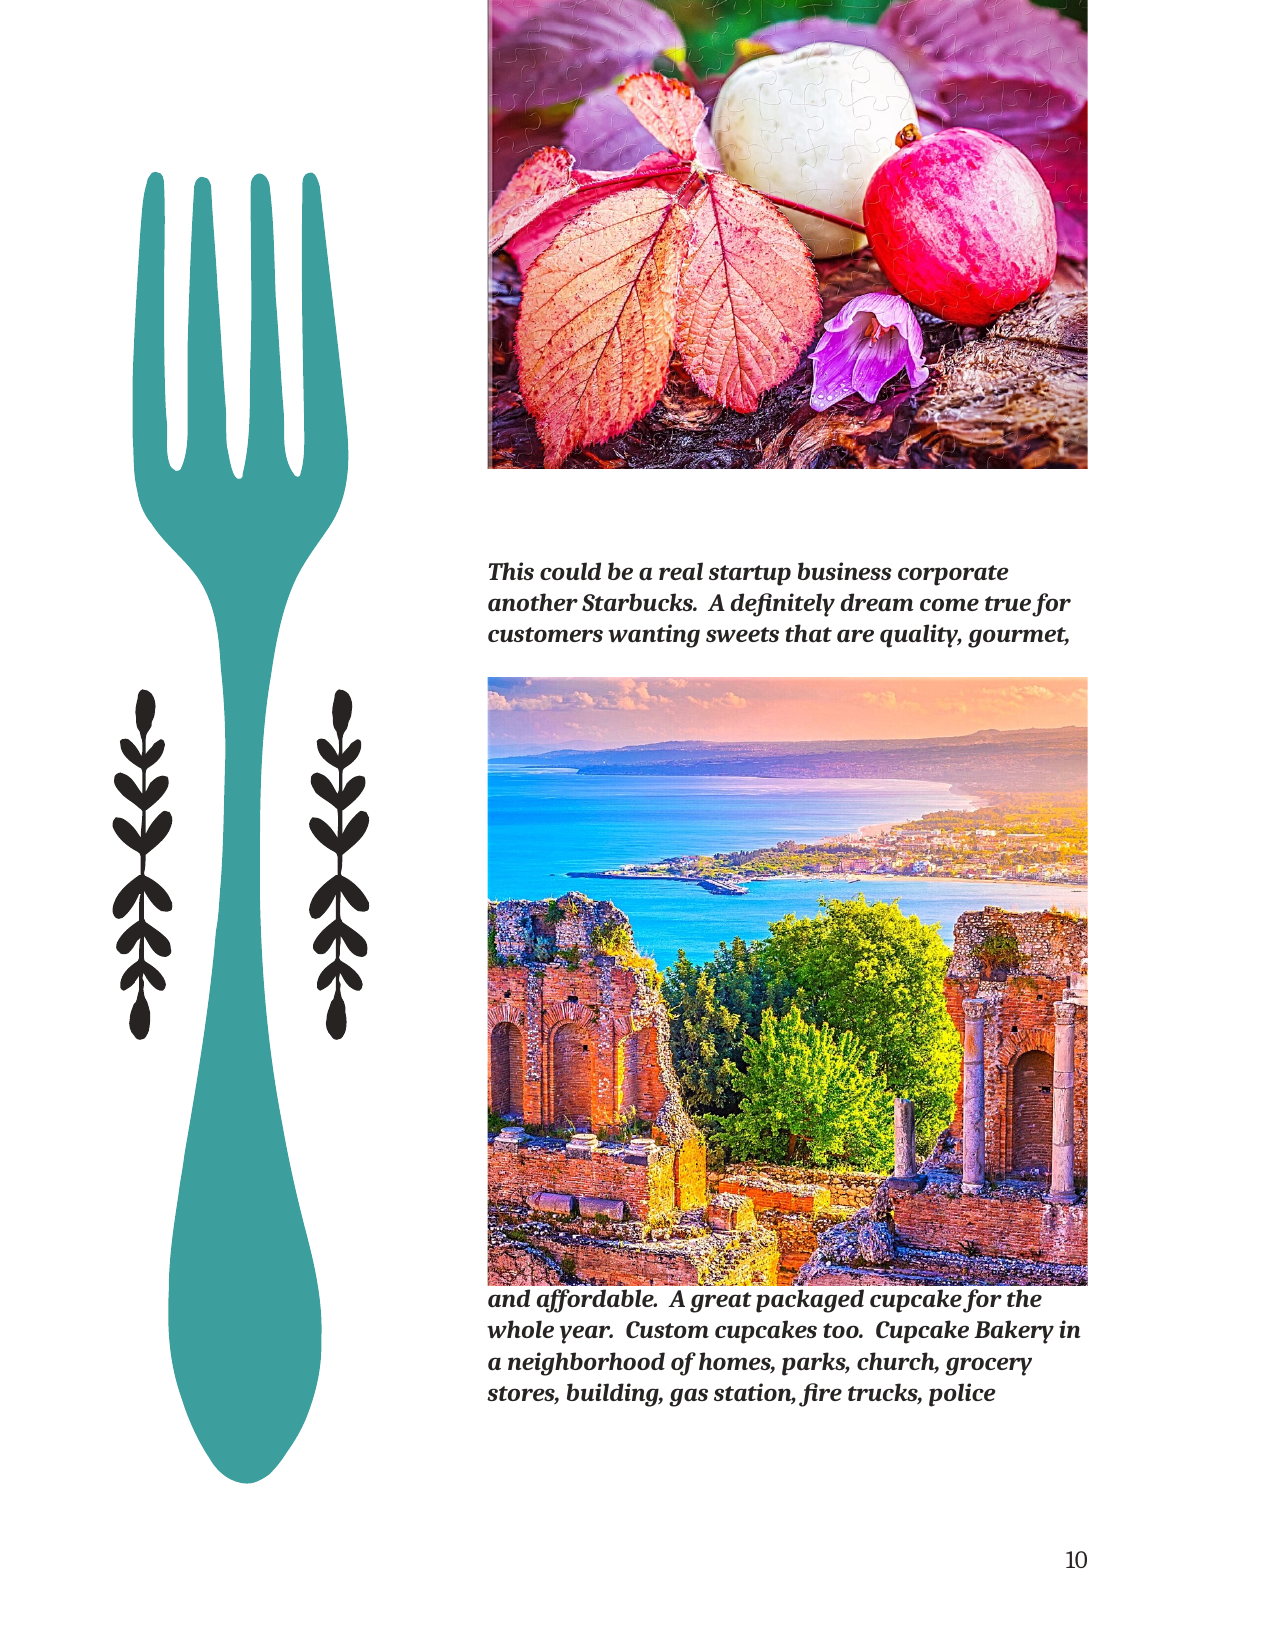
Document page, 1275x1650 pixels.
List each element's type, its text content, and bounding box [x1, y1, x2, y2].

picture [487, 0, 1088, 469]
picture [487, 677, 1088, 1286]
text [487, 1286, 1087, 1407]
